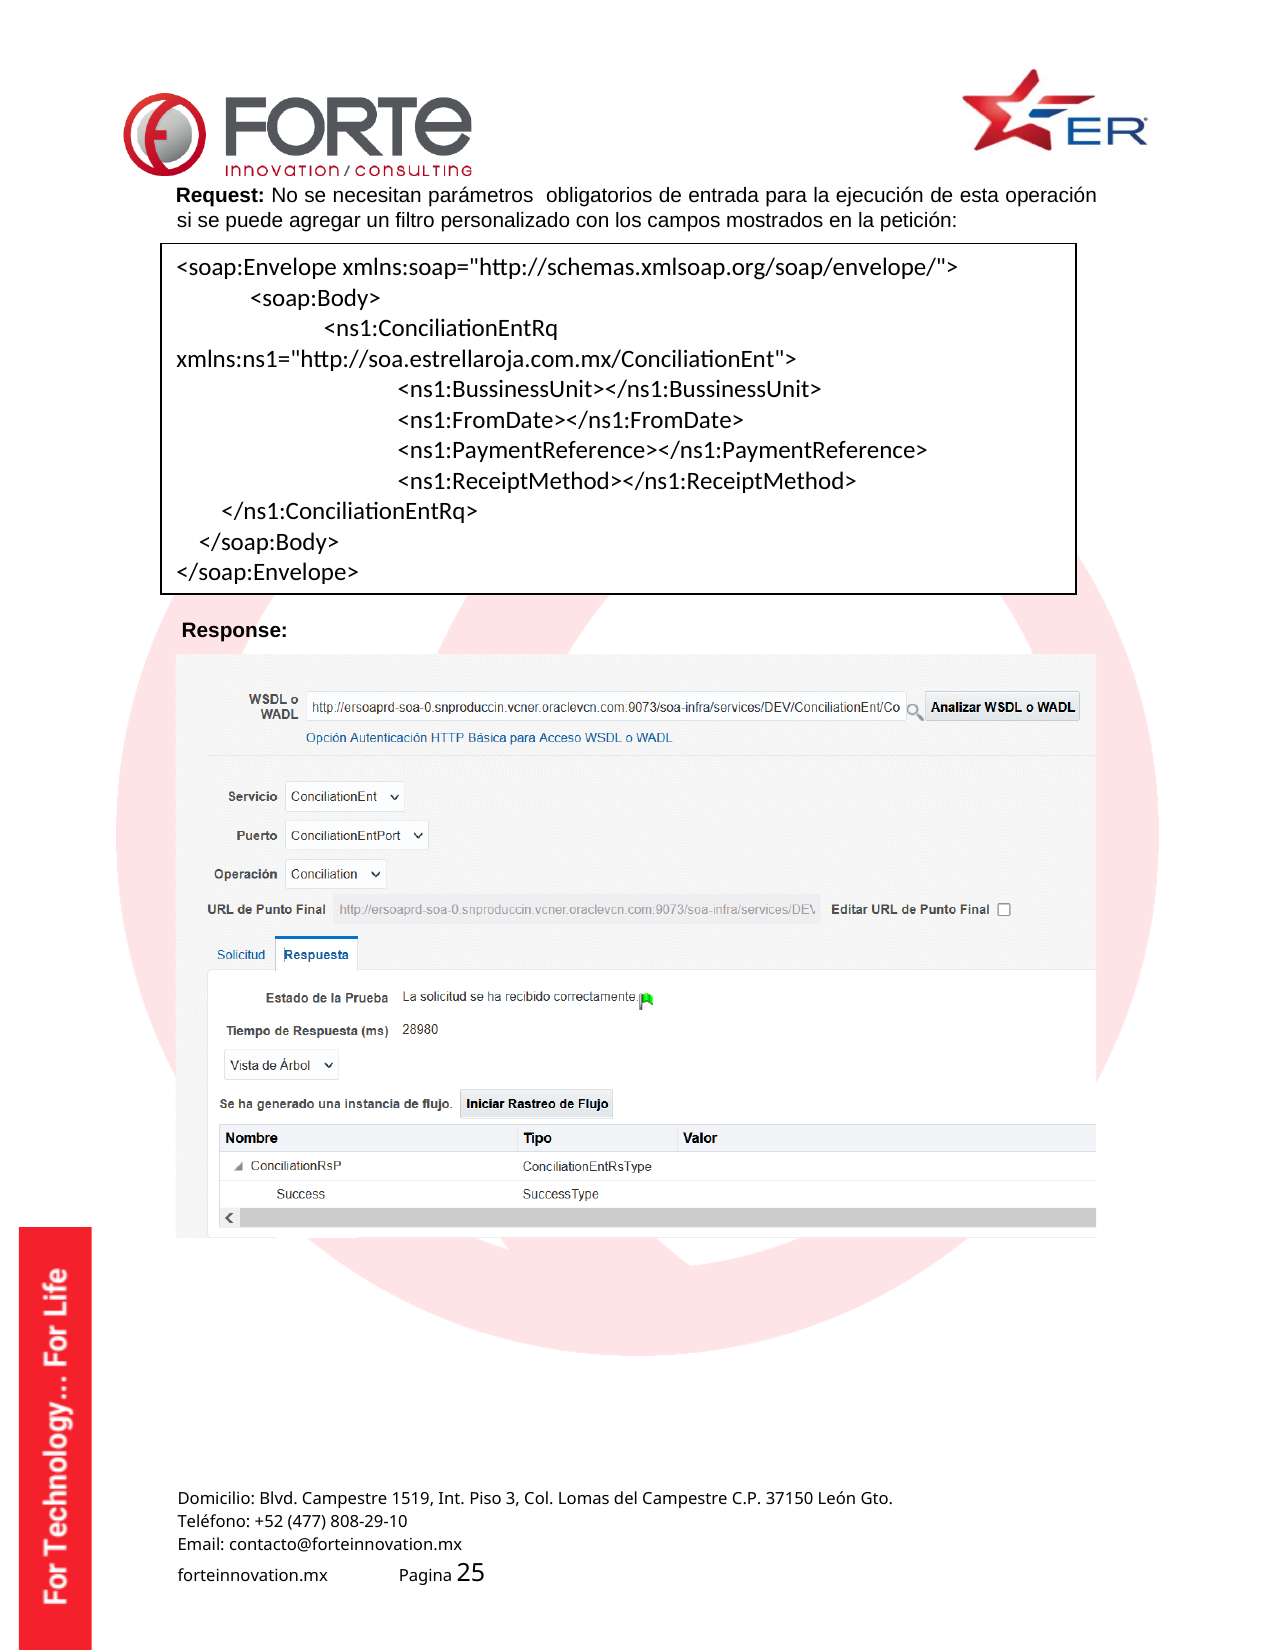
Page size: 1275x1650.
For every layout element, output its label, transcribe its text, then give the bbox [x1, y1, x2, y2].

picture [175, 654, 1097, 1238]
picture [953, 67, 1157, 152]
text Response: [176, 244, 1098, 642]
text Request: No se necesitan parámetros obligatorios de entrada para la ejecución de esta operación si se puede agregar un filtro personalizado con los campos mostrados en la petición: [176, 183, 1098, 232]
picture [123, 93, 472, 176]
